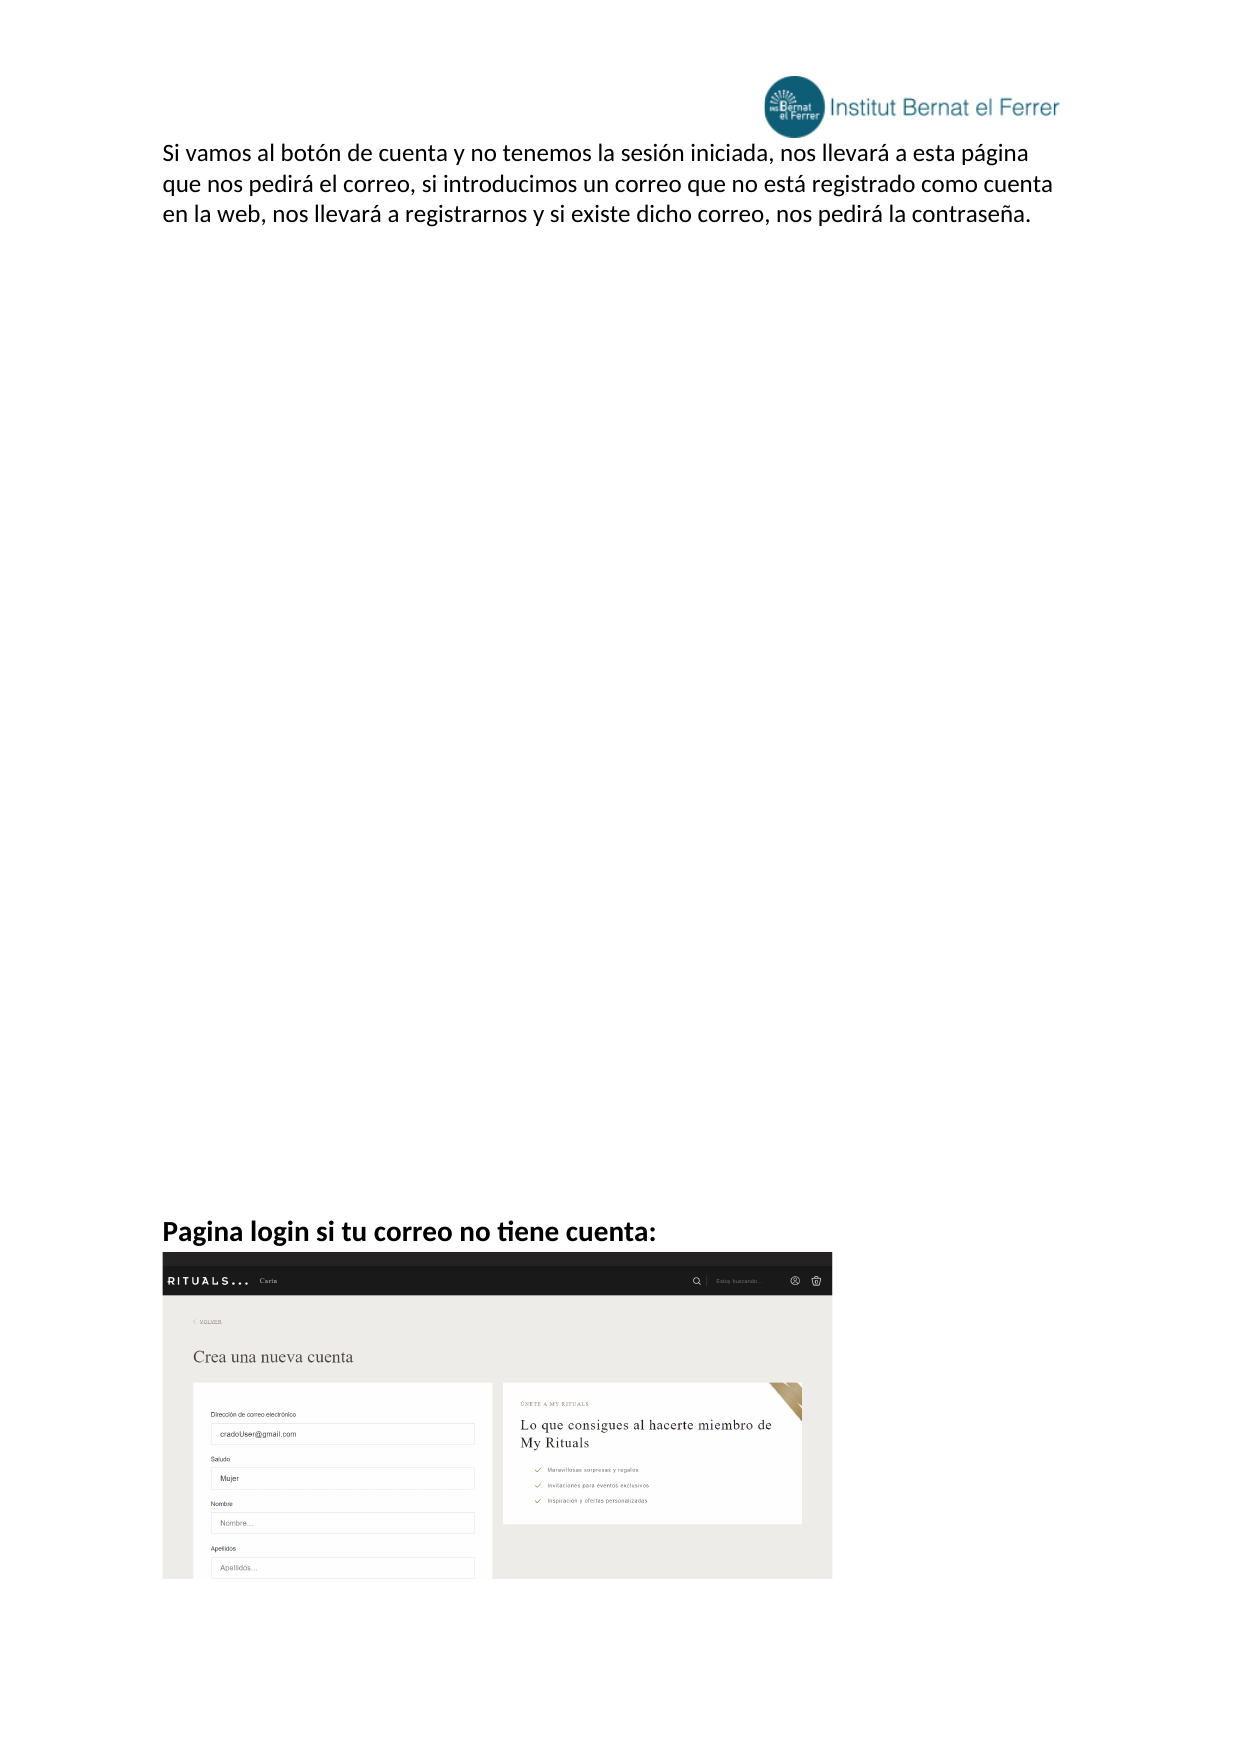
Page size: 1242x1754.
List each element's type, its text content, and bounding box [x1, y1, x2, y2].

text Pagina login si tu correo no tiene cuenta: [162, 1213, 1073, 1248]
text Si vamos al botón de cuenta y no tenemos la sesión iniciada, nos llevará a esta página que nos pedirá el correo, si introducimos un correo que no está registrado como cuenta en la web, nos llevará a registrarnos y si existe dicho correo, nos pedirá la contraseña. [162, 137, 1073, 229]
picture [162, 1252, 833, 1579]
picture [764, 76, 1060, 137]
